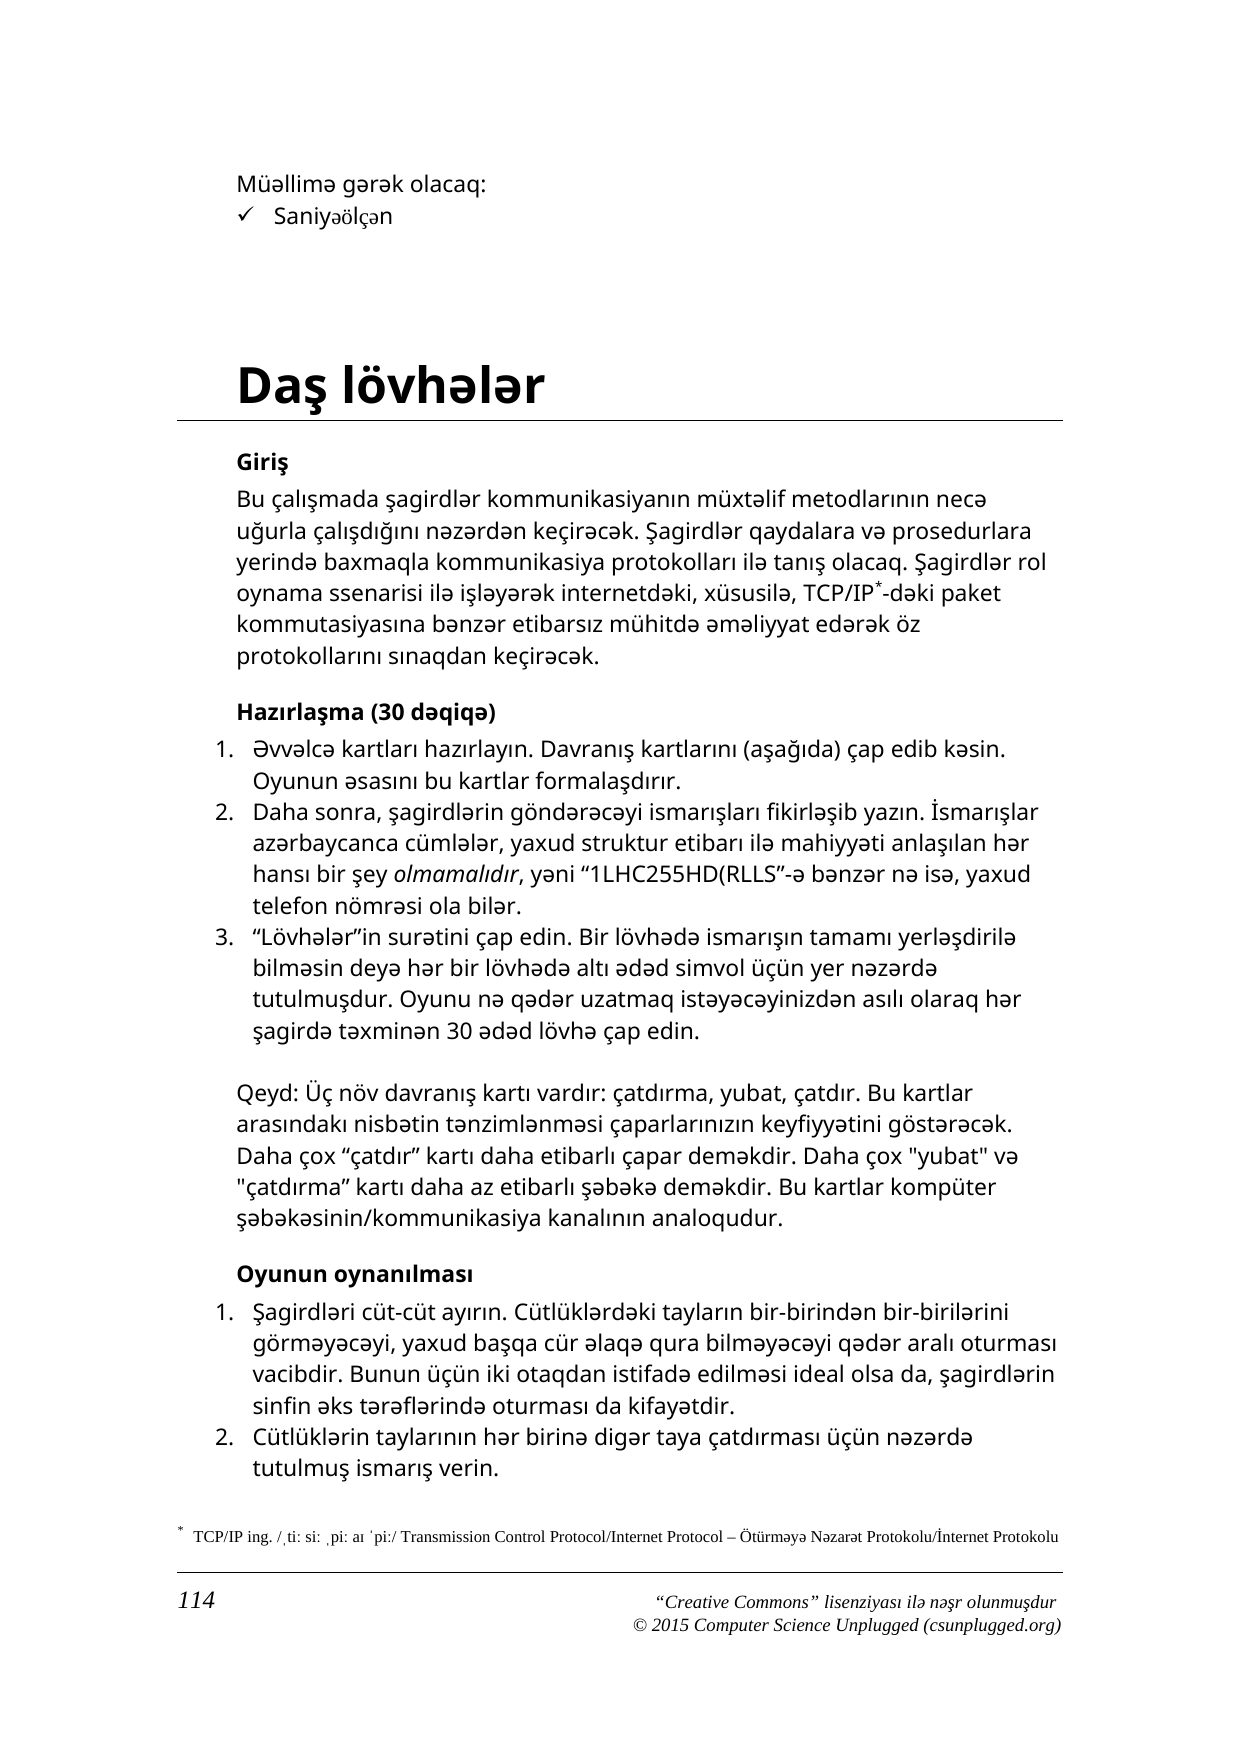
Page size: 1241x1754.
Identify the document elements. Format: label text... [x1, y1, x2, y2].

list Cütlüklərin taylarının hər birinə digər taya çatdırması üçün nəzərdə tutulmuş ismarış verin. [215, 1421, 1063, 1483]
list Müəllimə gərək olacaq: [236, 168, 1063, 199]
subtitle Giriş [236, 446, 1063, 477]
list Saniyəölçən [236, 199, 1063, 231]
list “Lövhələr”in surətini çap edin. Bir lövhədə ismarışın tamamı yerləşdirilə bilməsin deyə hər bir lövhədə altı ədəd simvol üçün yer nəzərdə tutulmuşdur. Oyunu nə qədər uzatmaq istəyəcəyinizdən asılı olaraq hər şagirdə təxminən 30 ədəd lövhə çap edin. [215, 921, 1063, 1046]
list Daha sonra, şagirdlərin göndərəcəyi ismarışları fikirləşib yazın. İsmarışlar azərbaycanca cümlələr, yaxud struktur etibarı ilə mahiyyəti anlaşılan hər hansı bir şey olmamalıdır, yəni “1LHC255HD(RLLS”-ə bənzər nə isə, yaxud telefon nömrəsi ola bilər. [215, 796, 1063, 921]
list Şagirdləri cüt-cüt ayırın. Cütlüklərdəki tayların bir-birindən bir-birilərini görməyəcəyi, yaxud başqa cür əlaqə qura bilməyəcəyi qədər aralı oturması vacibdir. Bunun üçün iki otaqdan istifadə edilməsi ideal olsa da, şagirdlərin sinfin əks tərəflərində oturması da kifayətdir. [215, 1296, 1063, 1421]
text Daş lövhələr [177, 349, 1063, 420]
subtitle Hazırlaşma (30 dəqiqə) [236, 696, 1063, 727]
text Qeyd: Üç növ davranış kartı vardır: çatdırma, yubat, çatdır. Bu kartlar arasındakı nisbətin tənzimlənməsi çaparlarınızın keyfiyyətini göstərəcək. Daha çox “çatdır” kartı daha etibarlı çapar deməkdir. Daha çox "yubat" və "çatdırma” kartı daha az etibarlı şəbəkə deməkdir. Bu kartlar kompüter şəbəkəsinin/kommunikasiya kanalının analoqudur. [236, 1077, 1063, 1233]
list Əvvəlcə kartları hazırlayın. Davranış kartlarını (aşağıda) çap edib kəsin. Oyunun əsasını bu kartlar formalaşdırır. [215, 733, 1063, 796]
text Bu çalışmada şagirdlər kommunikasiyanın müxtəlif metodlarının necə uğurla çalışdığını nəzərdən keçirəcək. Şagirdlər qaydalara və prosedurlara yerində baxmaqla kommunikasiya protokolları ilə tanış olacaq. Şagirdlər rol oynama ssenarisi ilə işləyərək internetdəki, xüsusilə, TCP/IP-dəki paket kommutasiyasına bənzər etibarsız mühitdə əməliyyat edərək öz protokollarını sınaqdan keçirəcək. [236, 483, 1063, 671]
subtitle Oyunun oynanılması [236, 1258, 1063, 1289]
